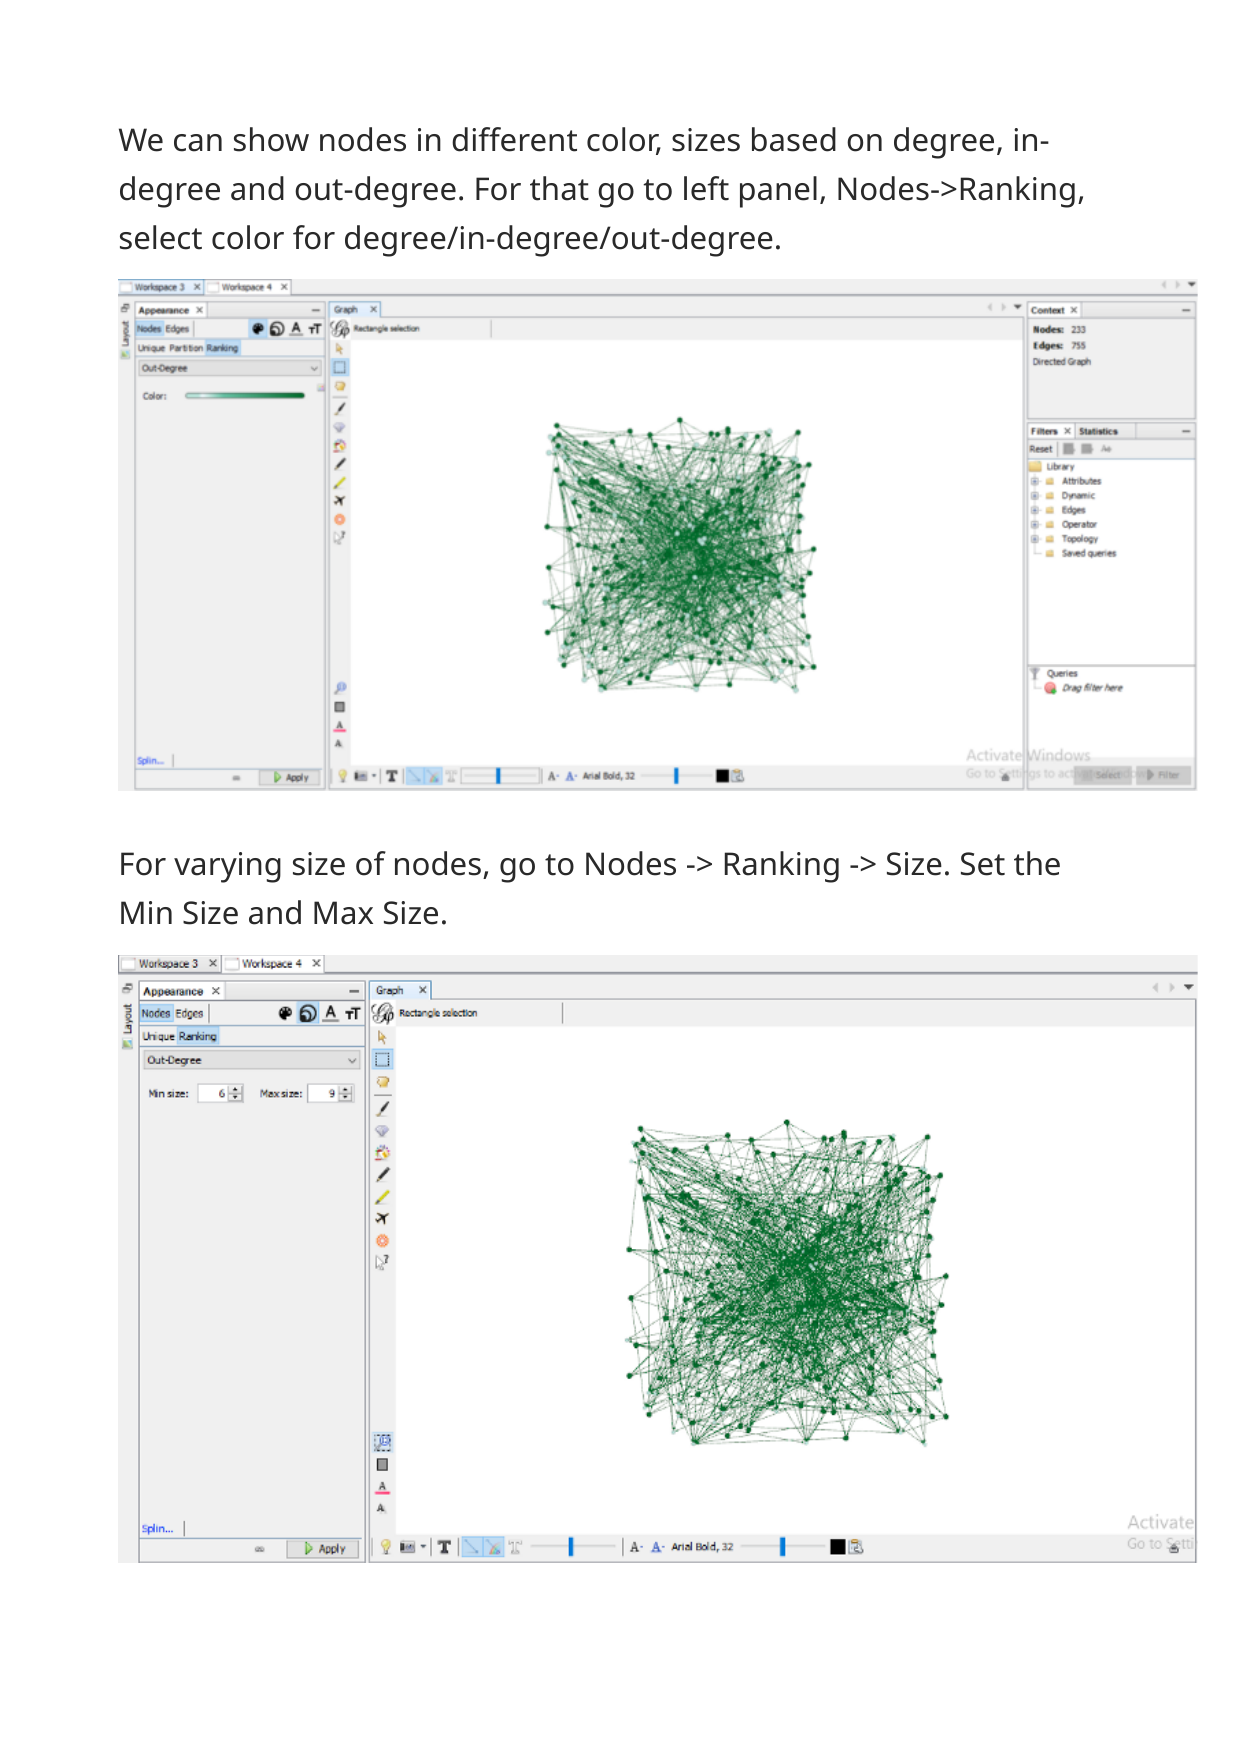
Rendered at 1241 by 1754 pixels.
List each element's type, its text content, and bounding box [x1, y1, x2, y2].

picture [118, 955, 1198, 1563]
text For varying size of nodes, go to Nodes -> Ranking -> Size. Set the Min Size and Max Size. [118, 842, 1122, 934]
text We can show nodes in different color, sizes based on degree, in-degree and out-degree. For that go to left panel, Nodes->Ranking, select color for degree/in-degree/out-degree. [118, 118, 1122, 259]
picture [118, 279, 1198, 791]
